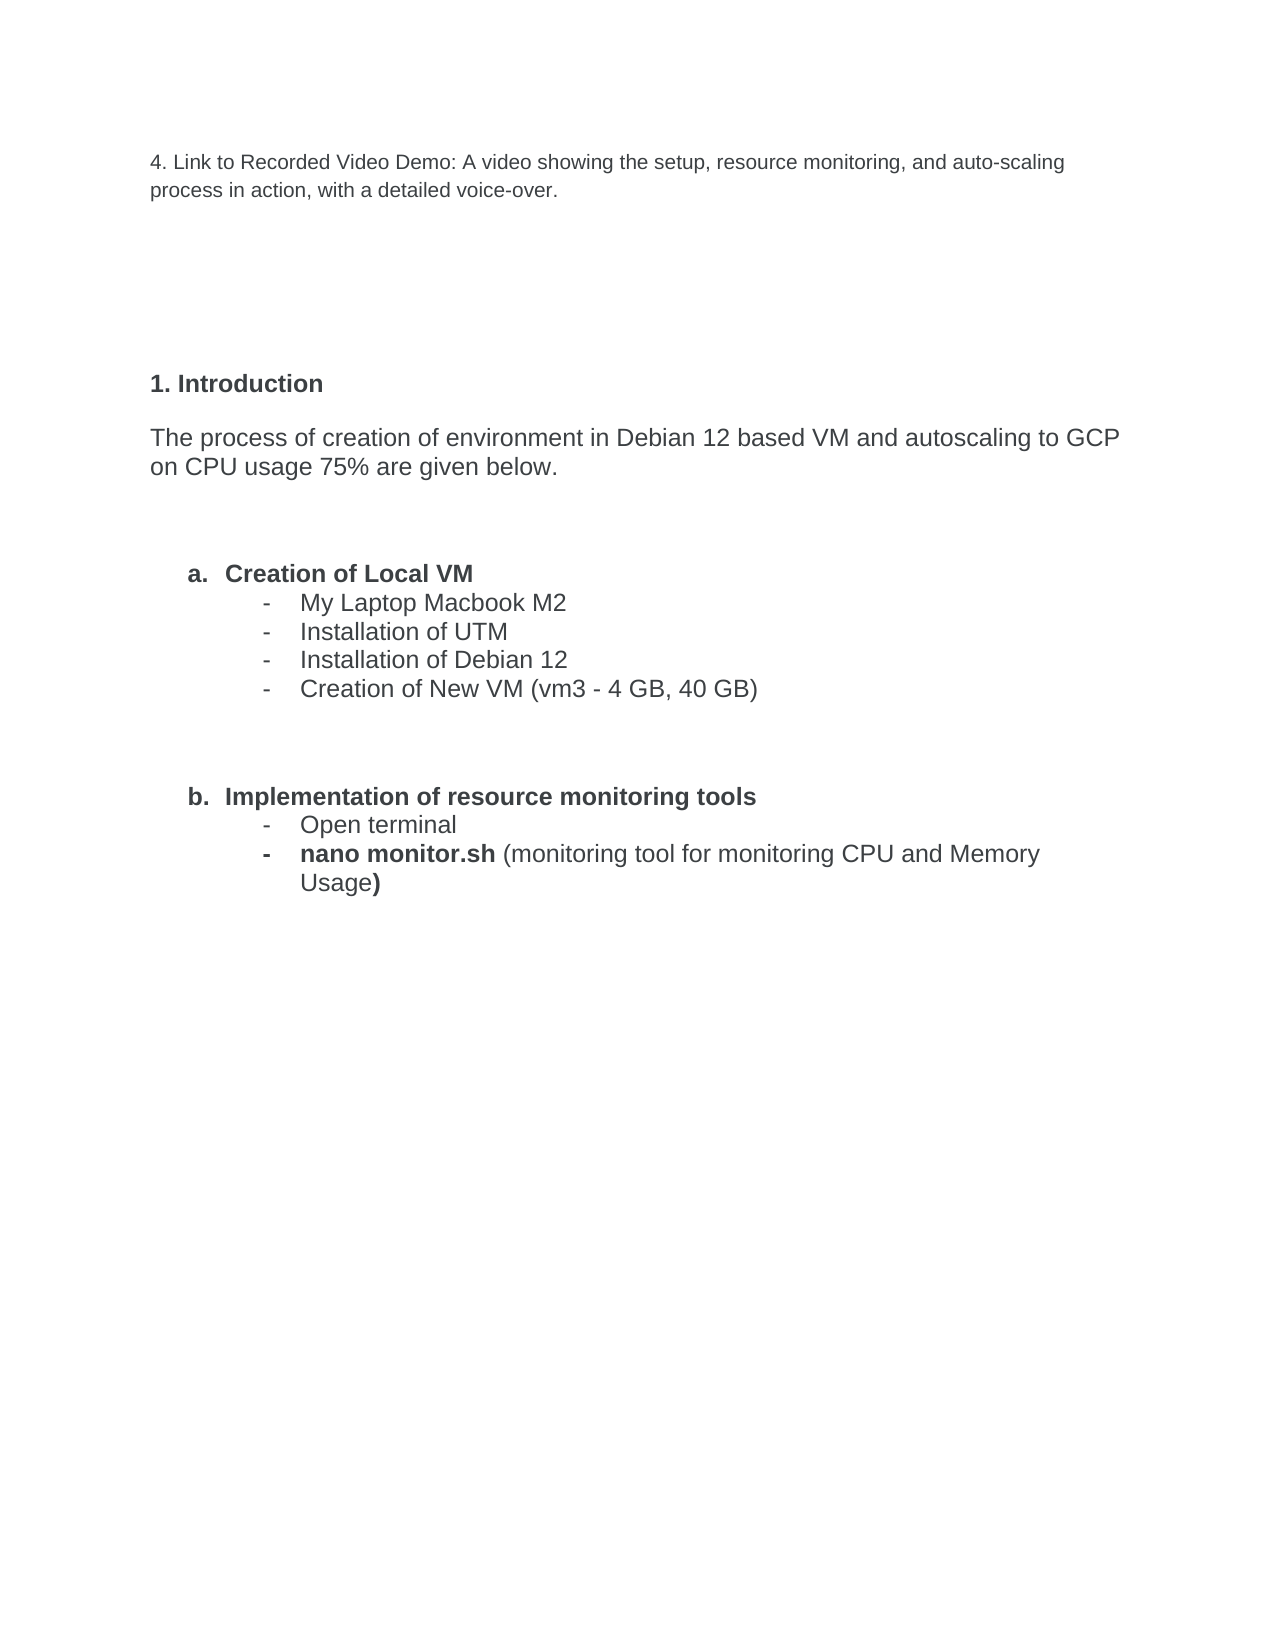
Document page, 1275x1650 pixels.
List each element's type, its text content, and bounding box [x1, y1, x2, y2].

subtitle 1. Introduction [150, 369, 1125, 398]
list My Laptop Macbook M2 [262, 588, 1125, 617]
list Installation of Debian 12 [262, 646, 1125, 674]
text 4. Link to Recorded Video Demo: A video showing the setup, resource monitoring, and auto-scaling process in action, with a detailed voice-over. [150, 150, 1125, 201]
list Open terminal [262, 811, 1125, 839]
list Creation of New VM (vm3 - 4 GB, 40 GB) [262, 674, 1125, 703]
list nano monitor.sh (monitoring tool for monitoring CPU and Memory Usage) [262, 839, 1125, 897]
list Creation of Local VM [187, 559, 1125, 588]
list Installation of UTM [262, 617, 1125, 646]
text The process of creation of environment in Debian 12 based VM and autoscaling to GCP on CPU usage 75% are given below. [150, 423, 1125, 481]
list Implementation of resource monitoring tools [187, 782, 1125, 811]
